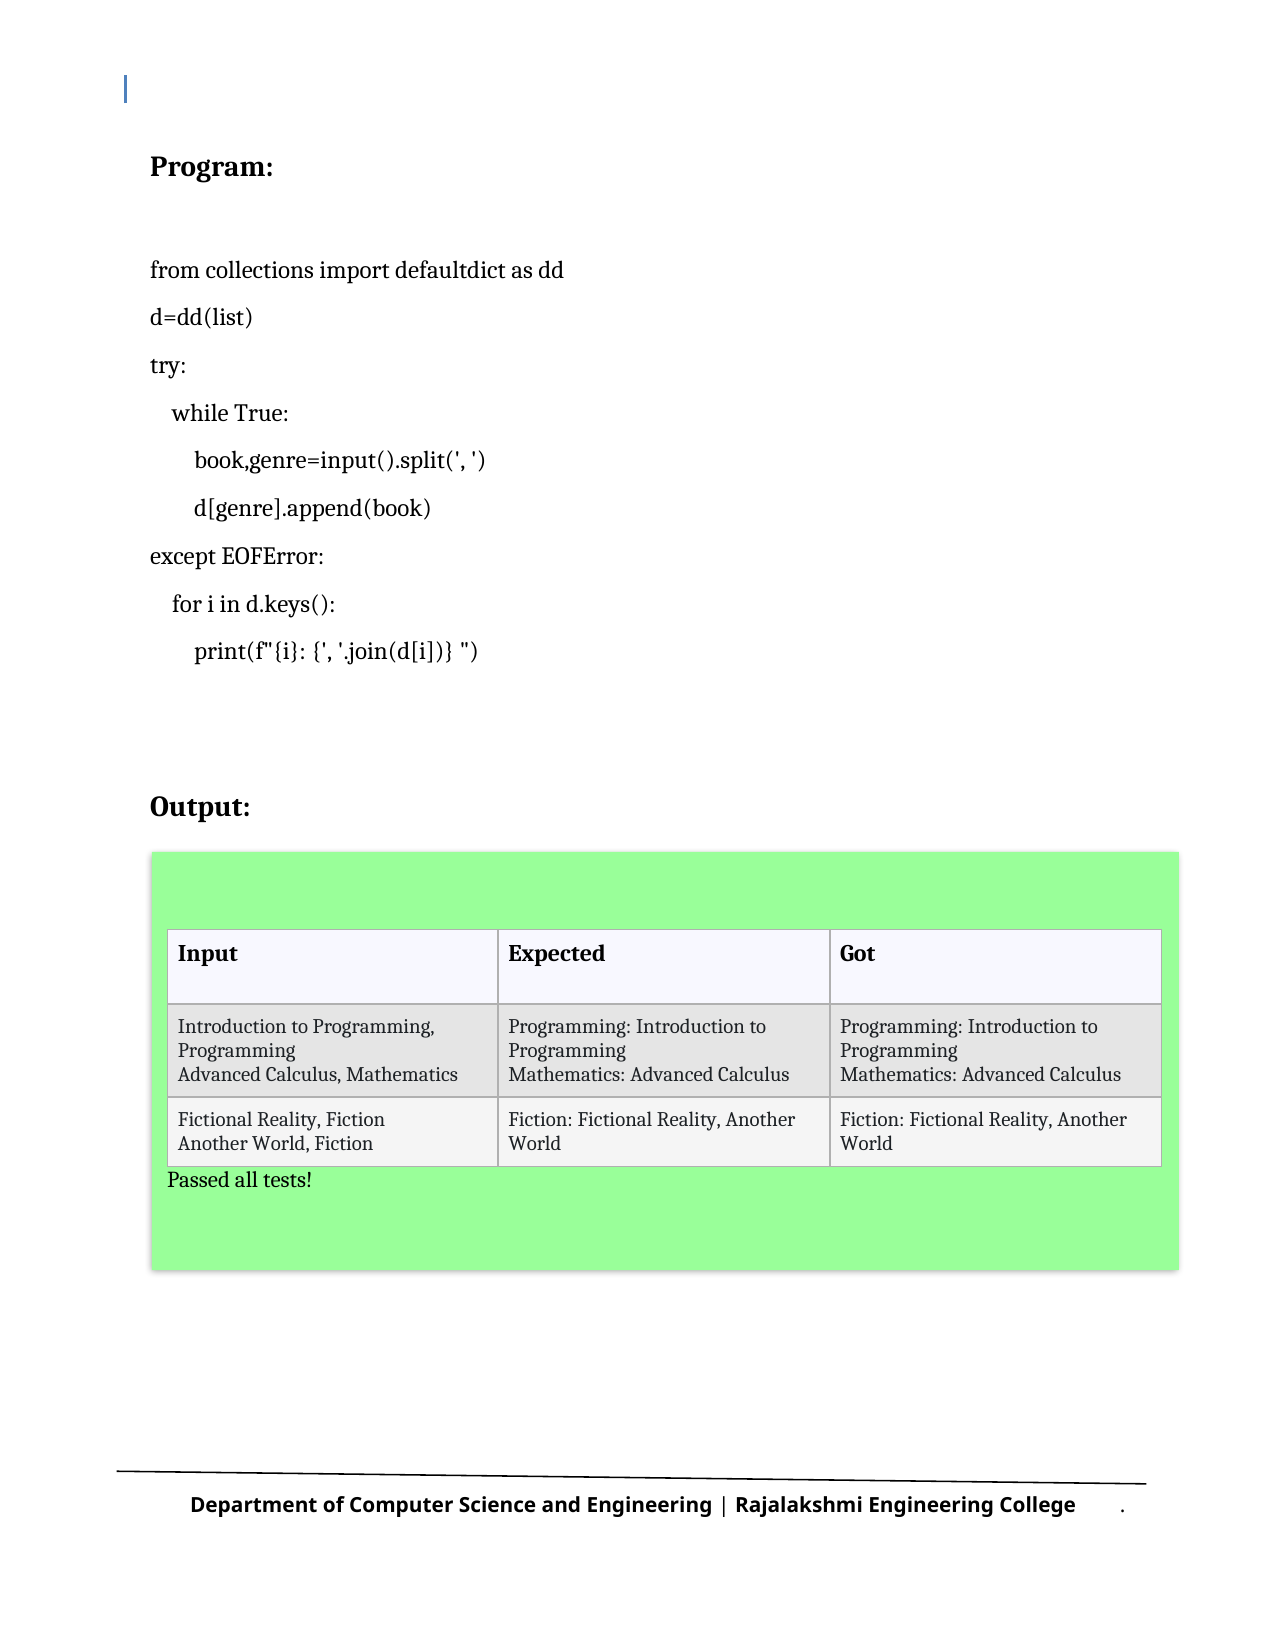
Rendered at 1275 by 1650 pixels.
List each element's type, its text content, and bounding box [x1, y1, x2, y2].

text print(f"{i}: {', '.join(d[i])} ") [150, 637, 1125, 666]
text from collections import defaultdict as dd [150, 256, 1125, 284]
text Output: [150, 791, 1125, 824]
text d[genre].append(book) [150, 494, 1125, 523]
text except EOFError: [150, 542, 1125, 571]
text Program: [150, 150, 1125, 183]
text for i in d.keys(): [150, 589, 1125, 618]
text while True: [150, 399, 1125, 427]
text book,genre=input().split(', ') [150, 446, 1125, 475]
text d=dd(list) [150, 303, 1125, 332]
text try: [150, 351, 1125, 380]
